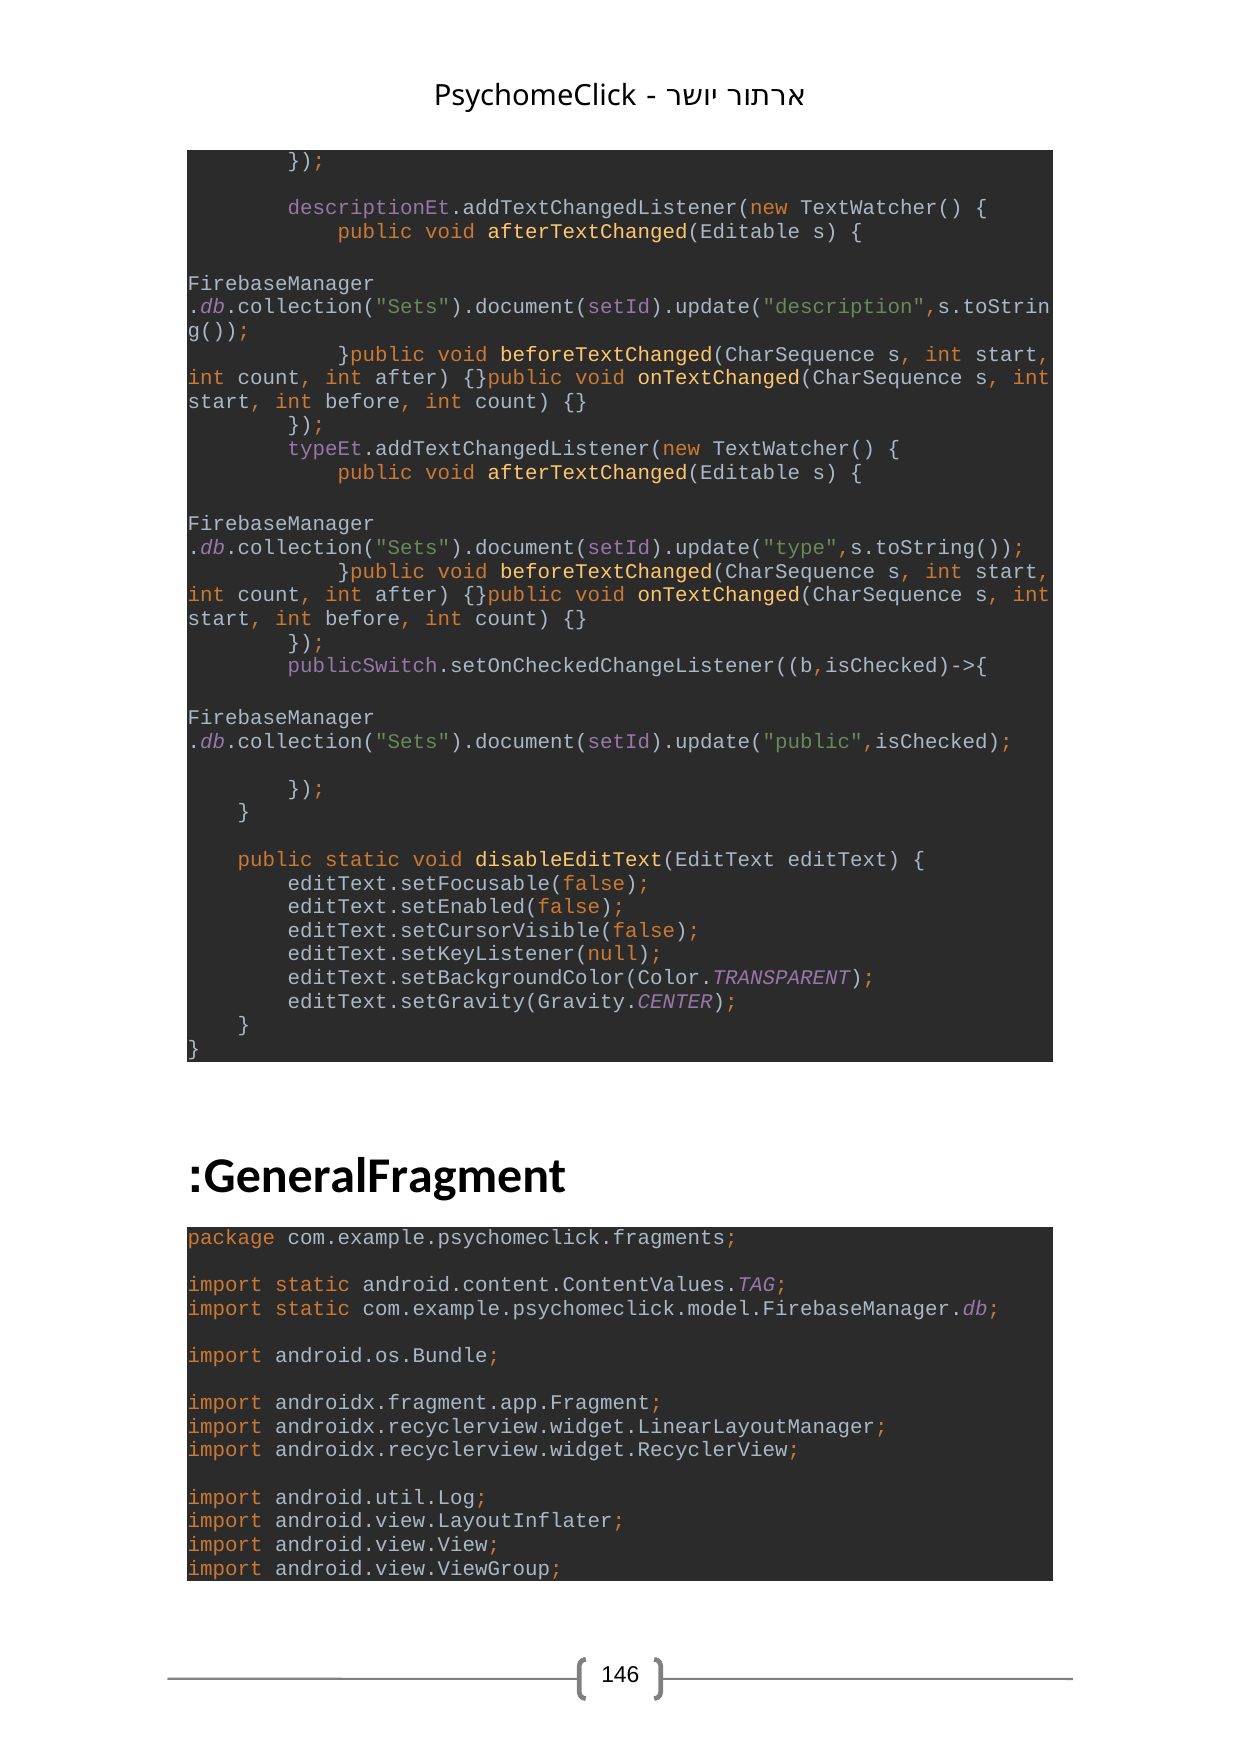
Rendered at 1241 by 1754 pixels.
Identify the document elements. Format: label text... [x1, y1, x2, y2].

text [187, 1227, 1053, 1581]
text GeneralFragment: [187, 1144, 1053, 1205]
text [187, 150, 1053, 1062]
